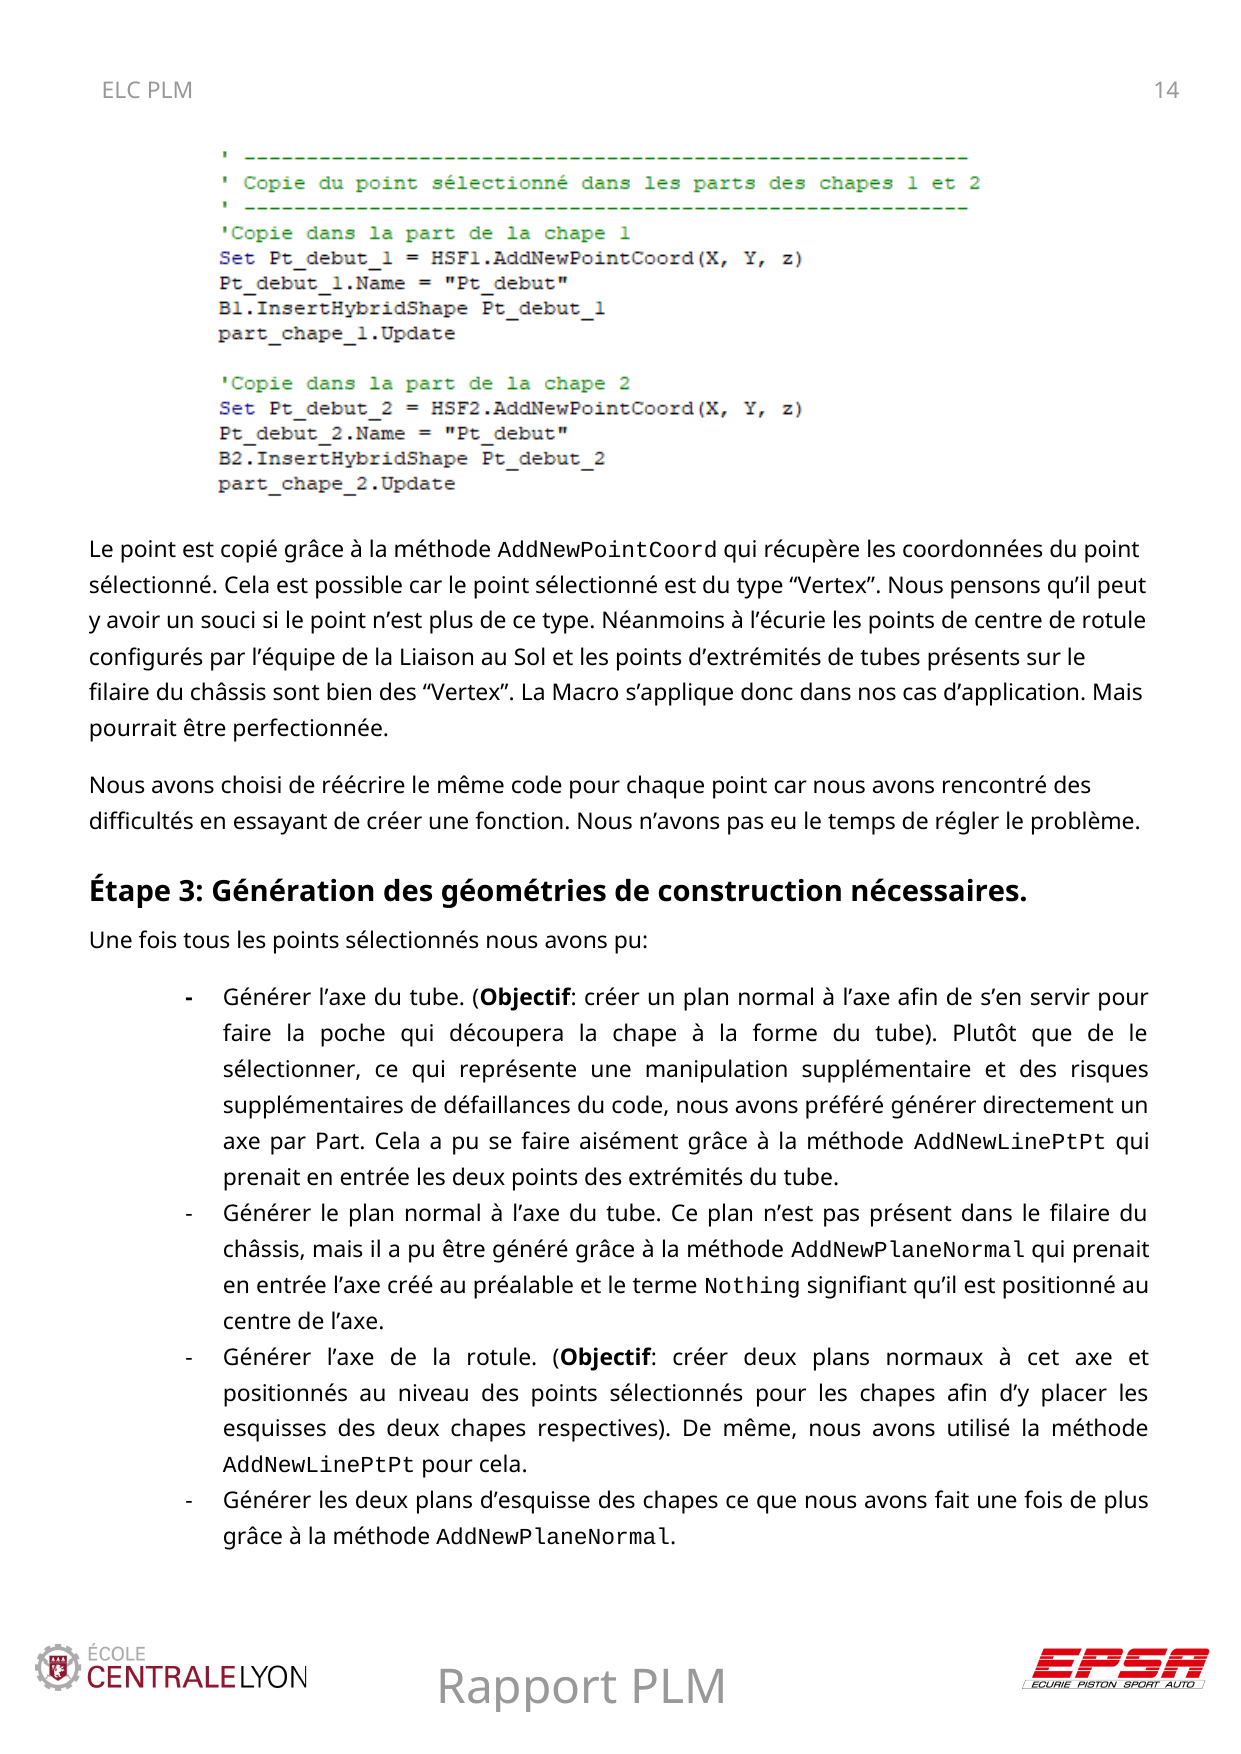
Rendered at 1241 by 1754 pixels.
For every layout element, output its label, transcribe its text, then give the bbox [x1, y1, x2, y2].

list Générer le plan normal à l’axe du tube. Ce plan n’est pas présent dans le filaire du châssis, mais il a pu être généré grâce à la méthode AddNewPlaneNormal qui prenait en entrée l’axe créé au préalable et le terme Nothing signifiant qu’il est positionné au centre de l’axe. [185, 1197, 1149, 1336]
picture [211, 147, 1027, 507]
list Générer l’axe du tube. (Objectif: créer un plan normal à l’axe afin de s’en servir pour faire la poche qui découpera la chape à la forme du tube). Plutôt que de le sélectionner, ce qui représente une manipulation supplémentaire et des risques supplémentaires de défaillances du code, nous avons préféré générer directement un axe par Part. Cela a pu se faire aisément grâce à la méthode AddNewLinePtPt qui prenait en entrée les deux points des extrémités du tube. [185, 981, 1149, 1192]
subtitle Étape 3: Génération des géométries de construction nécessaires. [89, 870, 1149, 910]
picture [1019, 1642, 1214, 1694]
text Une fois tous les points sélectionnés nous avons pu: [89, 924, 1149, 955]
list Générer les deux plans d’esquisse des chapes ce que nous avons fait une fois de plus grâce à la méthode AddNewPlaneNormal. [185, 1484, 1149, 1552]
text Le point est copié grâce à la méthode AddNewPointCoord qui récupère les coordonnées du point sélectionné. Cela est possible car le point sélectionné est du type “Vertex”. Nous pensons qu’il peut y avoir un souci si le point n’est plus de ce type. Néanmoins à l’écurie les points de centre de rotule configurés par l’équipe de la Liaison au Sol et les points d’extrémités de tubes présents sur le filaire du châssis sont bien des “Vertex”. La Macro s’applique donc dans nos cas d’application. Mais pourrait être perfectionnée. [89, 532, 1149, 743]
text Nous avons choisi de réécrire le même code pour chaque point car nous avons rencontré des difficultés en essayant de créer une fonction. Nous n’avons pas eu le temps de régler le problème. [89, 769, 1149, 836]
picture [35, 1643, 307, 1691]
list Générer l’axe de la rotule. (Objectif: créer deux plans normaux à cet axe et positionnés au niveau des points sélectionnés pour les chapes afin d’y placer les esquisses des deux chapes respectives). De même, nous avons utilisé la méthode AddNewLinePtPt pour cela. [185, 1341, 1149, 1480]
